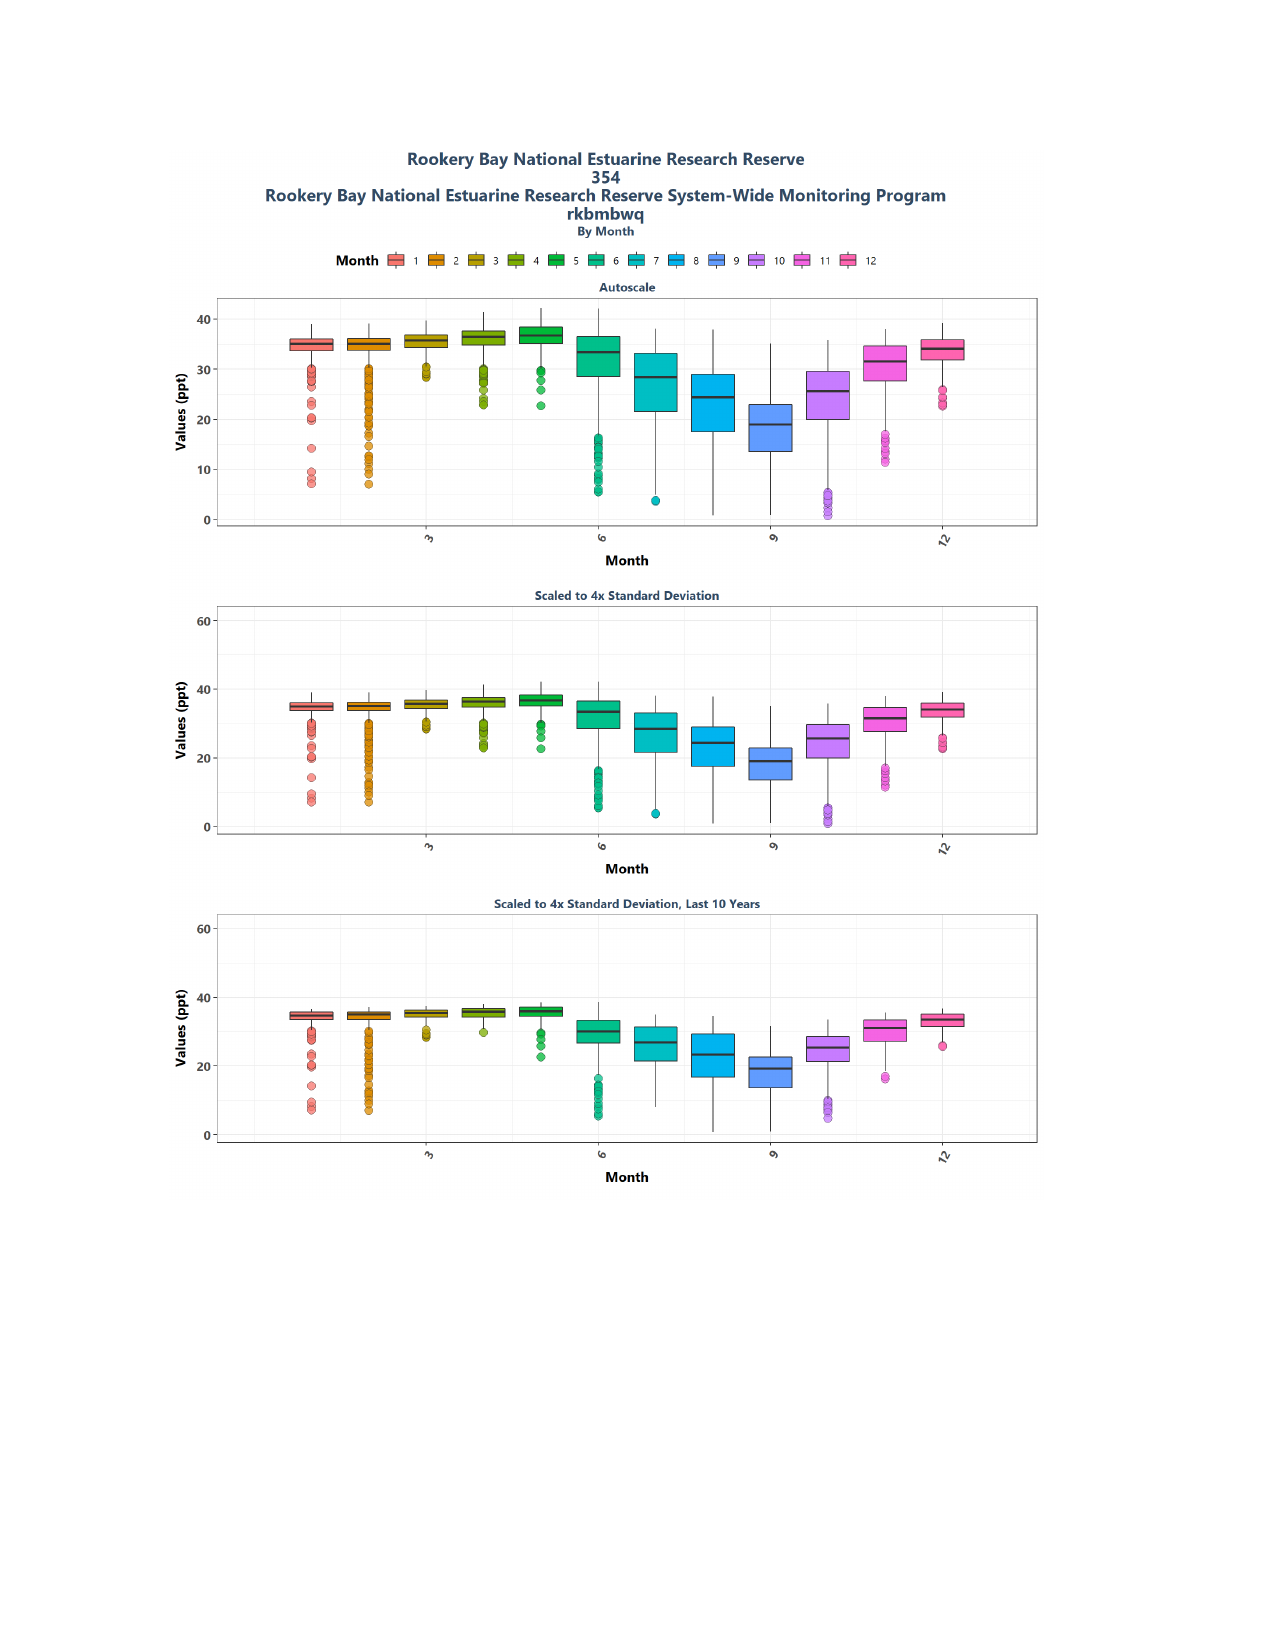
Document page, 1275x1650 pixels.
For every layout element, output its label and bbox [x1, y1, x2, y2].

picture [168, 150, 1044, 1200]
